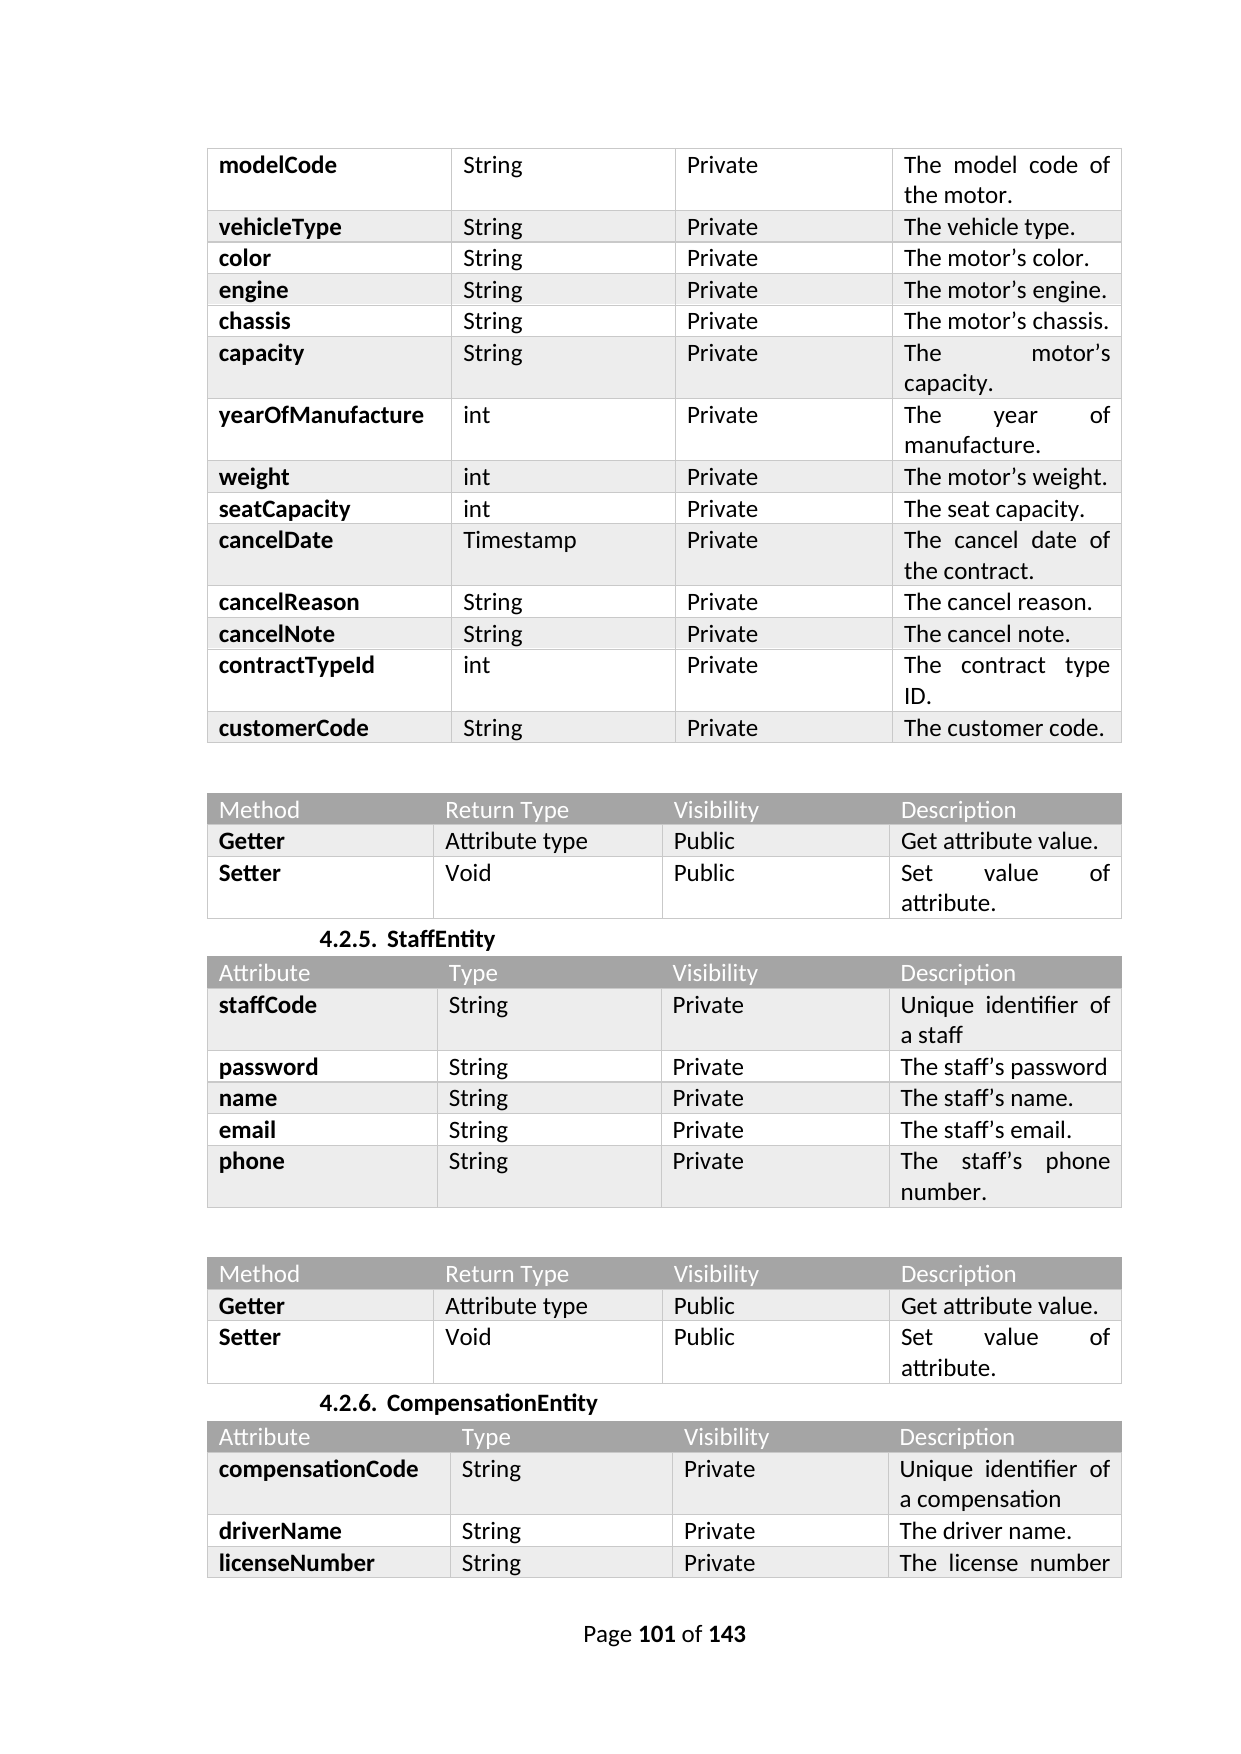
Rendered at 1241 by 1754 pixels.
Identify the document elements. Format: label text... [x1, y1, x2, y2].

table_cell String [452, 618, 675, 648]
table_cell int [452, 461, 675, 492]
table_cell Private [673, 1515, 888, 1546]
table_cell name [208, 1083, 437, 1113]
table_cell Private [676, 243, 892, 273]
table_cell String [438, 1114, 661, 1144]
table_cell compensationCode [208, 1453, 450, 1514]
table_cell Void [434, 1321, 662, 1382]
table_header Description [890, 794, 1121, 824]
table_header Type [451, 1422, 672, 1452]
table_cell String [438, 1146, 661, 1207]
table_header Attribute [208, 1422, 450, 1452]
table_header Return Type [434, 794, 662, 824]
table_header Visibility [663, 794, 889, 824]
table_cell The cancel note. [893, 618, 1121, 648]
table_cell Set value of attribute. [890, 857, 1121, 918]
table_cell Private [676, 712, 892, 742]
table_cell Private [673, 1453, 888, 1514]
table_cell String [438, 989, 661, 1050]
table_cell The motor’s capacity. [893, 337, 1121, 398]
table_cell Void [434, 857, 662, 918]
table_cell customerCode [208, 712, 451, 742]
table_cell String [451, 1453, 672, 1514]
table_header Visibility [673, 1422, 888, 1452]
table_cell Getter [208, 825, 433, 856]
table_cell Private [676, 399, 892, 460]
table_cell Private [676, 274, 892, 304]
table_cell The motor’s color. [893, 243, 1121, 273]
table_cell Unique identifier of a compensation [889, 1453, 1121, 1514]
table_cell The model code of the motor. [893, 149, 1121, 210]
table_cell String [452, 586, 675, 617]
table_cell Private [676, 586, 892, 617]
table_cell Unique identifier of a staff [890, 989, 1121, 1050]
table_cell Get attribute value. [890, 1290, 1121, 1320]
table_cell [889, 1547, 1121, 1577]
table_cell Private [662, 1083, 889, 1113]
table_cell String [452, 274, 675, 304]
table_cell Attribute type [434, 1290, 662, 1320]
table_header Description [889, 1422, 1121, 1452]
table_cell yearOfManufacture [208, 399, 451, 460]
table_cell String [452, 306, 675, 336]
table_cell Private [676, 211, 892, 241]
table_cell email [208, 1114, 437, 1144]
table_cell Private [662, 989, 889, 1050]
table_cell Private [676, 493, 892, 523]
table_cell int [452, 399, 675, 460]
table_cell cancelReason [208, 586, 451, 617]
table_cell vehicleType [208, 211, 451, 241]
table_cell licenseNumber [208, 1547, 450, 1577]
table_cell String [452, 337, 675, 398]
table_cell Private [676, 149, 892, 210]
table_cell staffCode [208, 989, 437, 1050]
table_cell password [208, 1051, 437, 1081]
table_cell The cancel reason. [893, 586, 1121, 617]
table_cell modelCode [208, 149, 451, 210]
table_cell Timestamp [452, 524, 675, 585]
table_header Description [890, 1258, 1121, 1289]
table_cell Private [676, 650, 892, 711]
table_cell String [451, 1515, 672, 1546]
table_cell Private [676, 461, 892, 492]
table_cell The cancel date of the contract. [893, 524, 1121, 585]
table_cell Setter [208, 857, 433, 918]
table_cell capacity [208, 337, 451, 398]
table_cell Private [676, 618, 892, 648]
table_cell String [452, 211, 675, 241]
table_cell Getter [208, 1290, 433, 1320]
table_cell Private [676, 306, 892, 336]
table_cell Private [676, 337, 892, 398]
table_cell cancelDate [208, 524, 451, 585]
table_header Visibility [663, 1258, 889, 1289]
table_cell String [451, 1547, 672, 1577]
table_cell int [452, 650, 675, 711]
table_header Method [208, 794, 433, 824]
table_header Description [890, 957, 1121, 988]
table_cell Private [662, 1051, 889, 1081]
table_cell The vehicle type. [893, 211, 1121, 241]
table_cell Public [663, 1290, 889, 1320]
table_cell String [452, 712, 675, 742]
table_cell The motor’s weight. [893, 461, 1121, 492]
table_cell Private [662, 1146, 889, 1207]
table_cell Get attribute value. [890, 825, 1121, 856]
table_cell Public [663, 857, 889, 918]
table_cell Private [662, 1114, 889, 1144]
table_cell The driver name. [889, 1515, 1121, 1546]
table_header Attribute [208, 957, 437, 988]
table_cell Set value of attribute. [890, 1321, 1121, 1382]
table_cell phone [208, 1146, 437, 1207]
table_cell Attribute type [434, 825, 662, 856]
table_cell Public [663, 825, 889, 856]
table_cell chassis [208, 306, 451, 336]
table_cell Private [673, 1547, 888, 1577]
table_cell The staff’s phone number. [890, 1146, 1121, 1207]
table_cell The staff’s name. [890, 1083, 1121, 1113]
table_cell Setter [208, 1321, 433, 1382]
subtitle StaffEntity [319, 923, 1122, 954]
table_cell The customer code. [893, 712, 1121, 742]
table_cell seatCapacity [208, 493, 451, 523]
table_cell The staff’s email. [890, 1114, 1121, 1144]
subtitle CompensationEntity [319, 1388, 1122, 1418]
table_cell engine [208, 274, 451, 304]
table_cell The contract type ID. [893, 650, 1121, 711]
table_header Method [208, 1258, 433, 1289]
table_cell Public [663, 1321, 889, 1382]
table_cell The year of manufacture. [893, 399, 1121, 460]
table_cell driverName [208, 1515, 450, 1546]
table_cell contractTypeId [208, 650, 451, 711]
table_cell The motor’s engine. [893, 274, 1121, 304]
table_cell int [452, 493, 675, 523]
table_cell weight [208, 461, 451, 492]
table_cell The staff’s password [890, 1051, 1121, 1081]
table_cell String [438, 1051, 661, 1081]
table_cell String [452, 243, 675, 273]
table_header Type [438, 957, 661, 988]
table_cell String [452, 149, 675, 210]
table_cell color [208, 243, 451, 273]
table_cell Private [676, 524, 892, 585]
table_cell String [438, 1083, 661, 1113]
table_header Visibility [662, 957, 889, 988]
table_cell cancelNote [208, 618, 451, 648]
table_cell The seat capacity. [893, 493, 1121, 523]
table_header Return Type [434, 1258, 662, 1289]
table_cell The motor’s chassis. [893, 306, 1121, 336]
